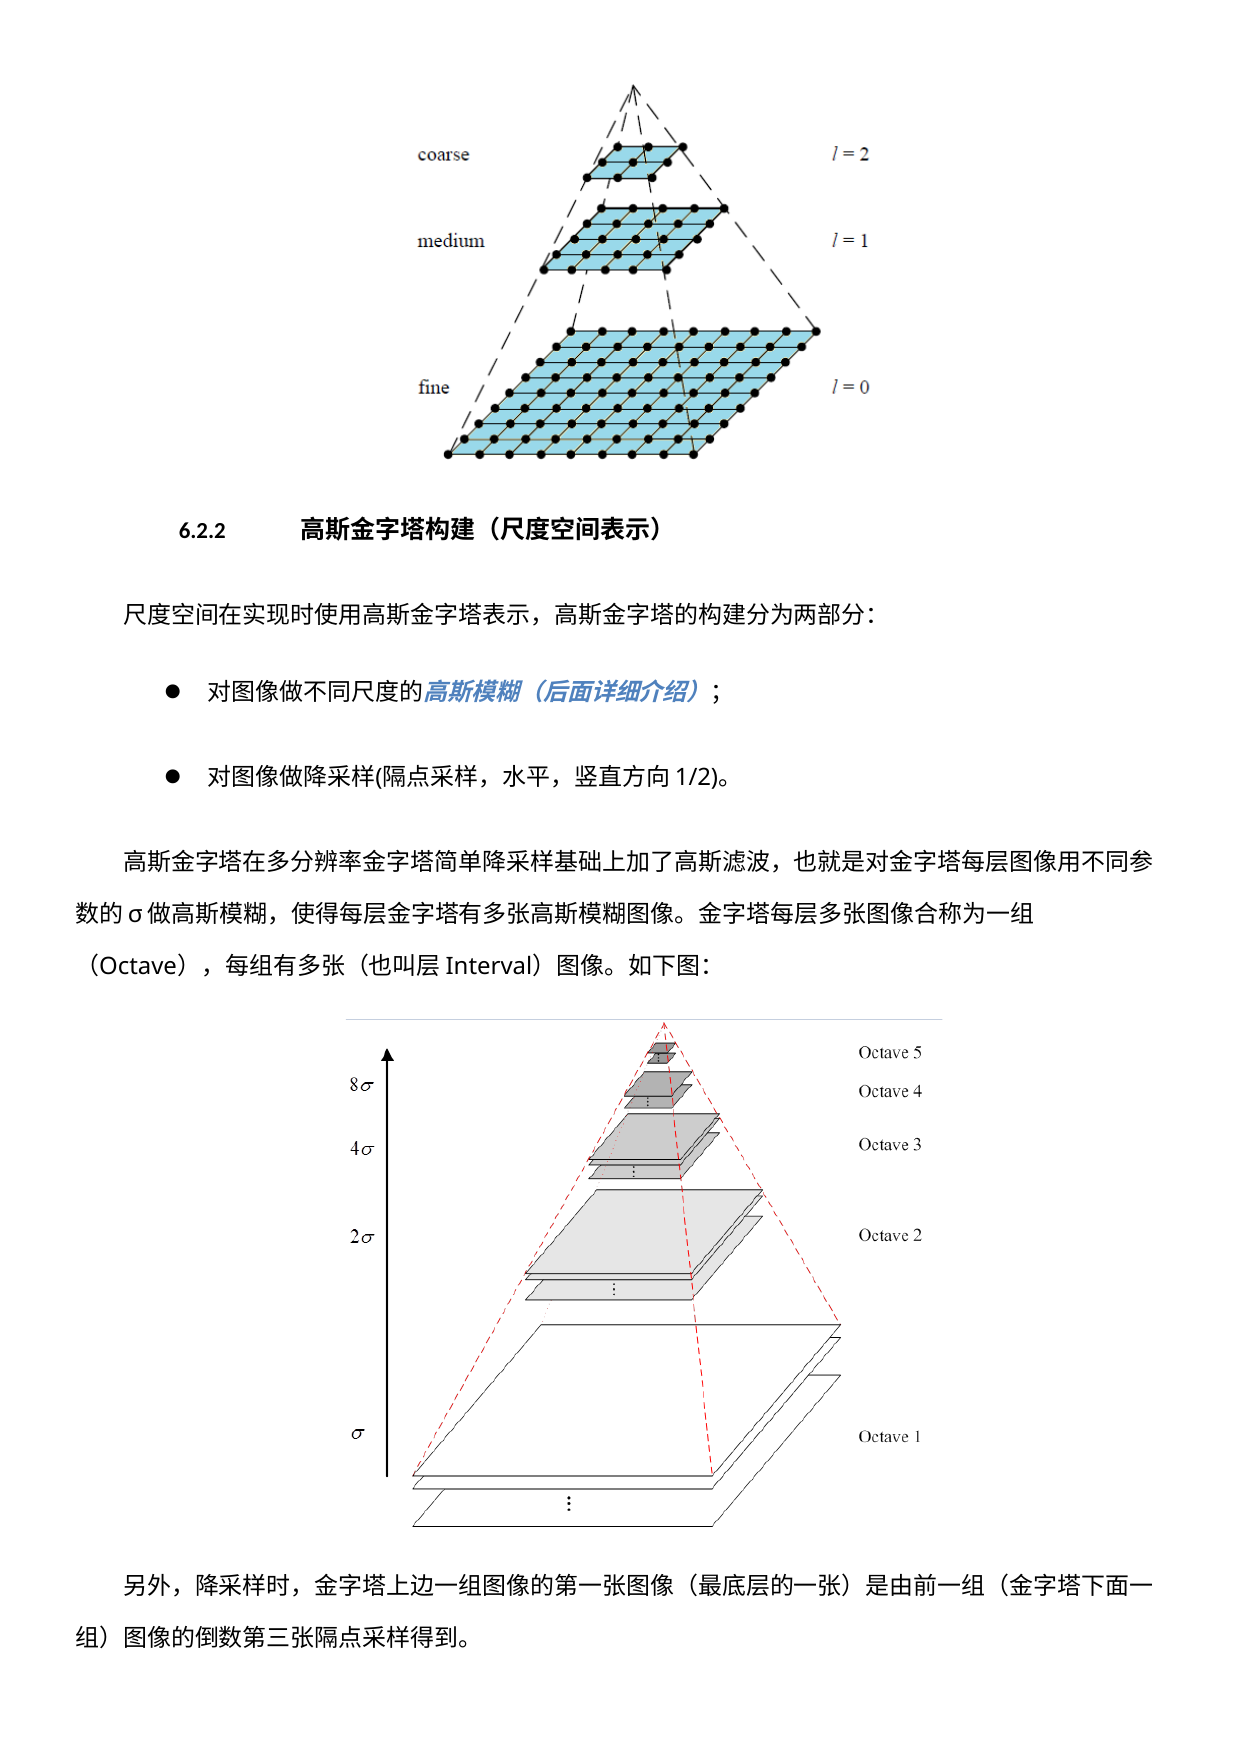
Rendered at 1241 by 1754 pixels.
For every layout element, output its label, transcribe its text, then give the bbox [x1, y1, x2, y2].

text 另外，降采样时，金字塔上边一组图像的第一张图像（最底层的一张）是由前一组（金字塔下面一组）图像的倒数第三张隔点采样得到。 [75, 1567, 1165, 1653]
picture [345, 1019, 943, 1530]
list 对图像做不同尺度的高斯模糊（后面详细介绍）； [164, 673, 1165, 707]
text 尺度空间在实现时使用高斯金字塔表示，高斯金字塔的构建分为两部分： [75, 596, 1165, 631]
text 高斯金字塔构建（尺度空间表示） [178, 509, 1165, 546]
list 对图像做降采样(隔点采样，水平，竖直方向1/2)。 [164, 757, 1165, 792]
picture [375, 75, 914, 469]
text 高斯金字塔在多分辨率金字塔简单降采样基础上加了高斯滤波，也就是对金字塔每层图像用不同参数的σ做高斯模糊，使得每层金字塔有多张高斯模糊图像。金字塔每层多张图像合称为一组（Octave），每组有多张（也叫层Interval）图像。如下图： [75, 842, 1165, 981]
